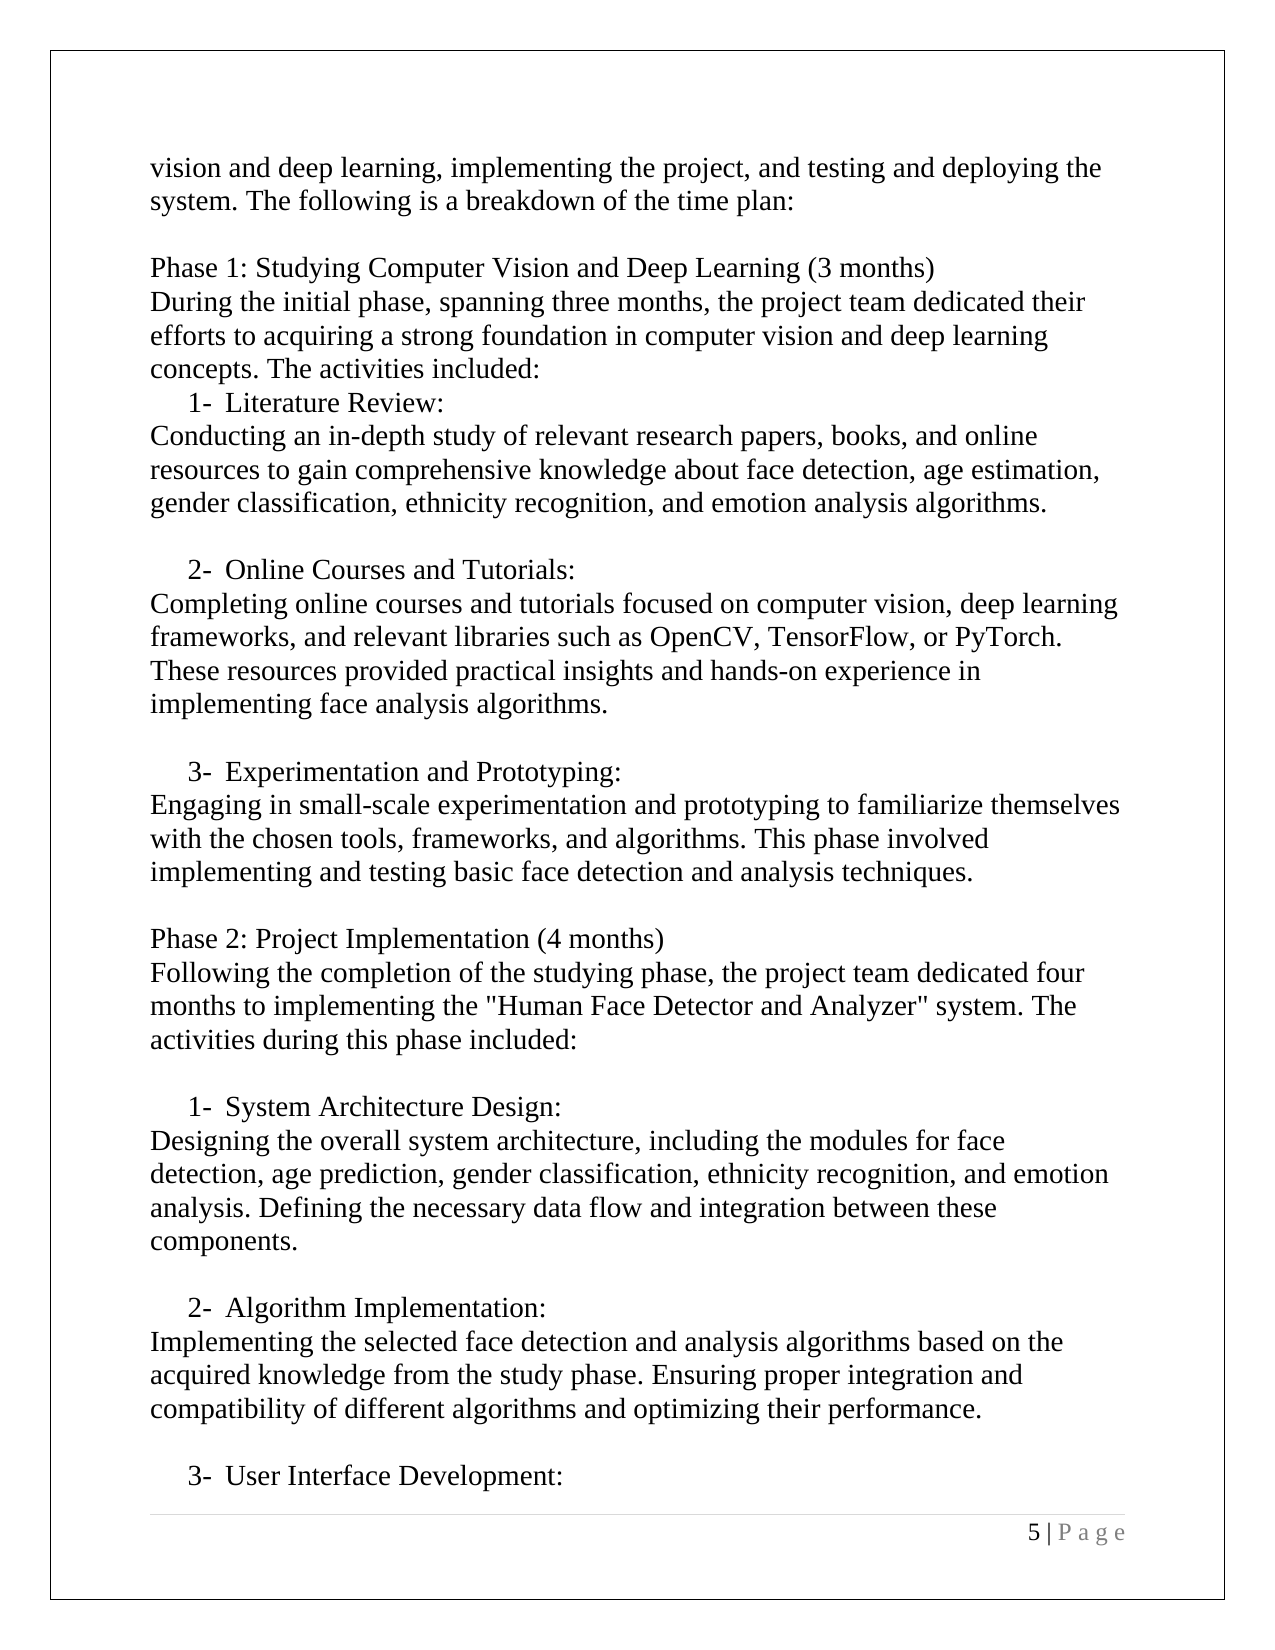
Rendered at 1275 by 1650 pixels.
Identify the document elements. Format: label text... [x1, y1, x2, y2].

list Experimentation and Prototyping: [187, 754, 1125, 787]
text Phase 1: Studying Computer Vision and Deep Learning (3 months) [150, 251, 1125, 284]
list Algorithm Implementation: [187, 1290, 1125, 1324]
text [150, 150, 1125, 217]
text Conducting an in-depth study of relevant research papers, books, and online resources to gain comprehensive knowledge about face detection, age estimation, gender classification, ethnicity recognition, and emotion analysis algorithms. [150, 418, 1125, 519]
text Engaging in small-scale experimentation and prototyping to familiarize themselves with the chosen tools, frameworks, and algorithms. This phase involved implementing and testing basic face detection and analysis techniques. [150, 787, 1125, 888]
list Online Courses and Tutorials: [187, 552, 1125, 586]
text Phase 2: Project Implementation (4 months) [150, 921, 1125, 955]
list System Architecture Design: [187, 1089, 1125, 1123]
list User Interface Development: [187, 1458, 1125, 1492]
text Designing the overall system architecture, including the modules for face detection, age prediction, gender classification, ethnicity recognition, and emotion analysis. Defining the necessary data flow and integration between these components. [150, 1123, 1125, 1257]
text Completing online courses and tutorials focused on computer vision, deep learning frameworks, and relevant libraries such as OpenCV, TensorFlow, or PyTorch. These resources provided practical insights and hands-on experience in implementing face analysis algorithms. [150, 586, 1125, 720]
text Implementing the selected face detection and analysis algorithms based on the acquired knowledge from the study phase. Ensuring proper integration and compatibility of different algorithms and optimizing their performance. [150, 1324, 1125, 1424]
text Following the completion of the studying phase, the project team dedicated four months to implementing the "Human Face Detector and Analyzer" system. The activities during this phase included: [150, 955, 1125, 1056]
list Literature Review: [187, 385, 1125, 418]
text During the initial phase, spanning three months, the project team dedicated their efforts to acquiring a strong foundation in computer vision and deep learning concepts. The activities included: [150, 284, 1125, 385]
